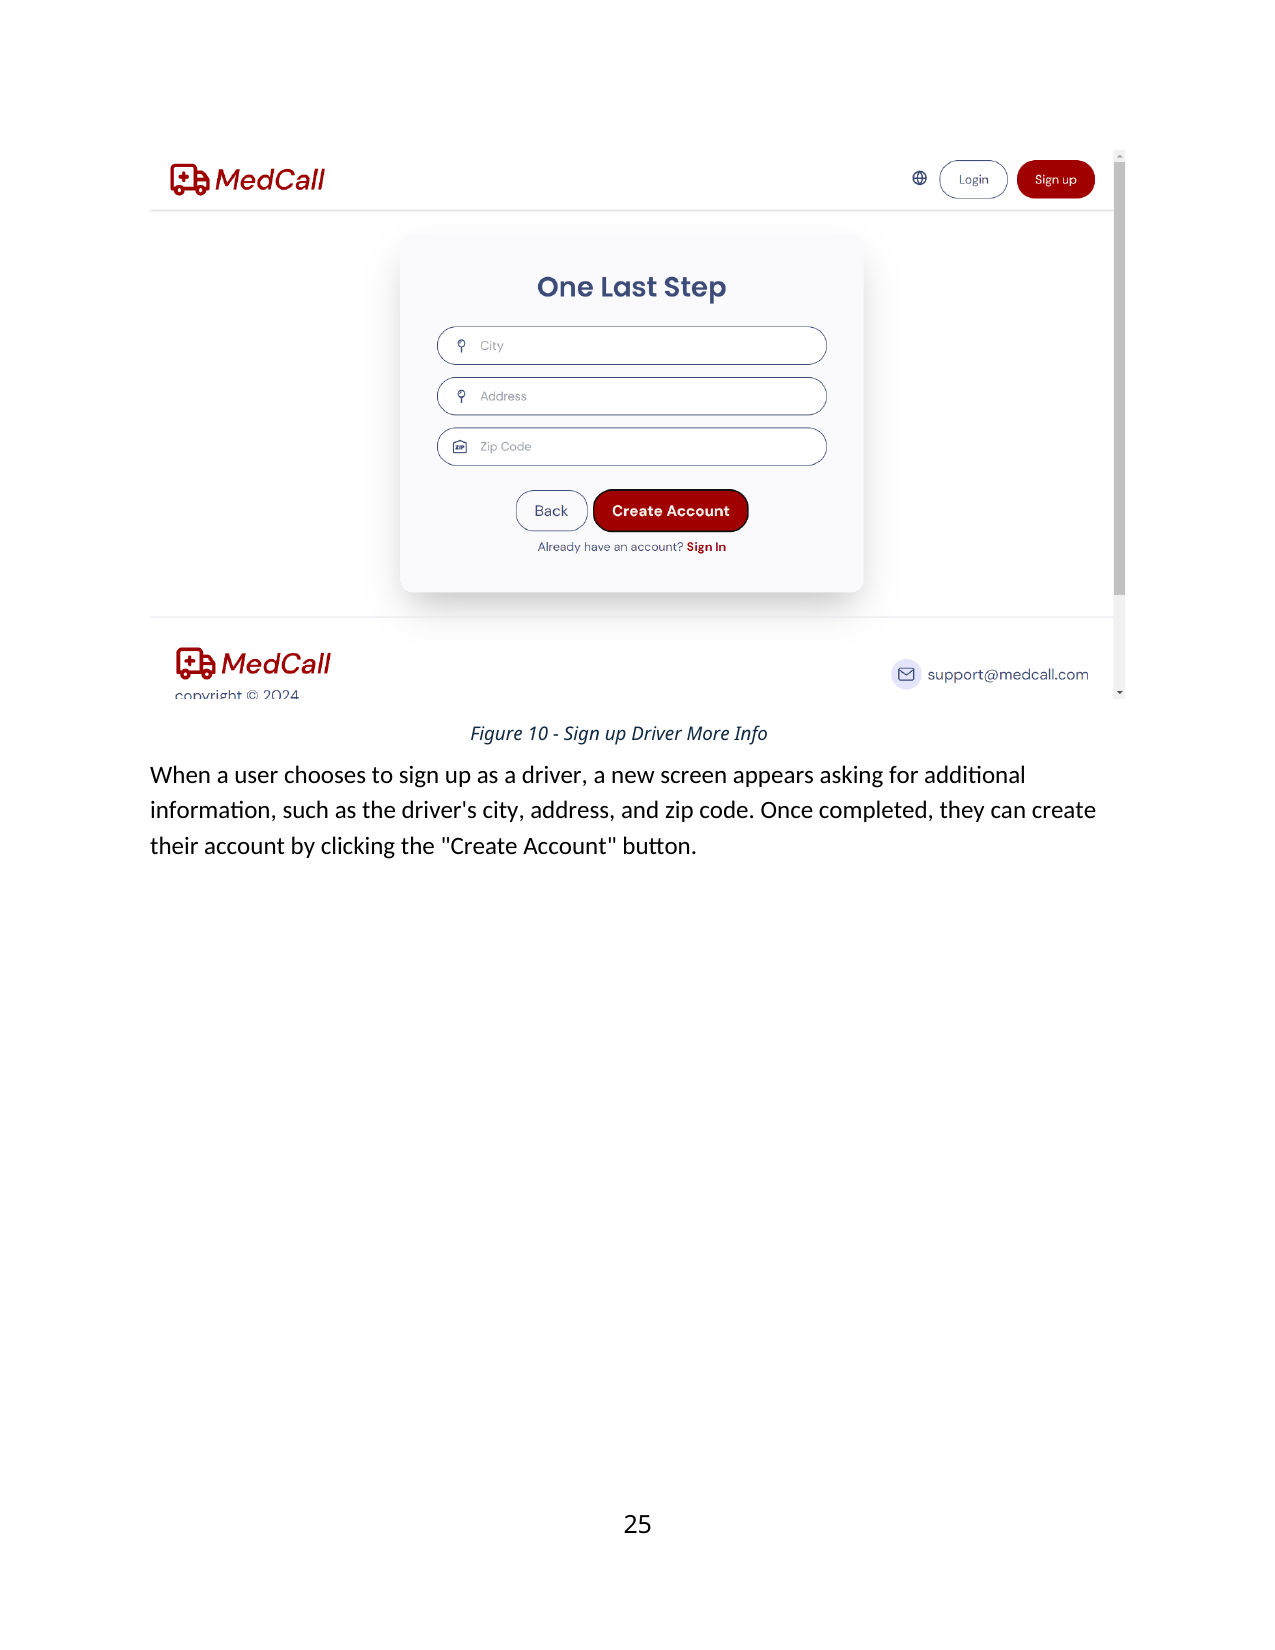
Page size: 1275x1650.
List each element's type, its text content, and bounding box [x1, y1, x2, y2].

picture [150, 150, 1125, 699]
text When a user chooses to sign up as a driver, a new screen appears asking for additional information, such as the driver's city, address, and zip code. Once completed, they can create their account by clicking the "Create Account" button. [150, 721, 1125, 861]
